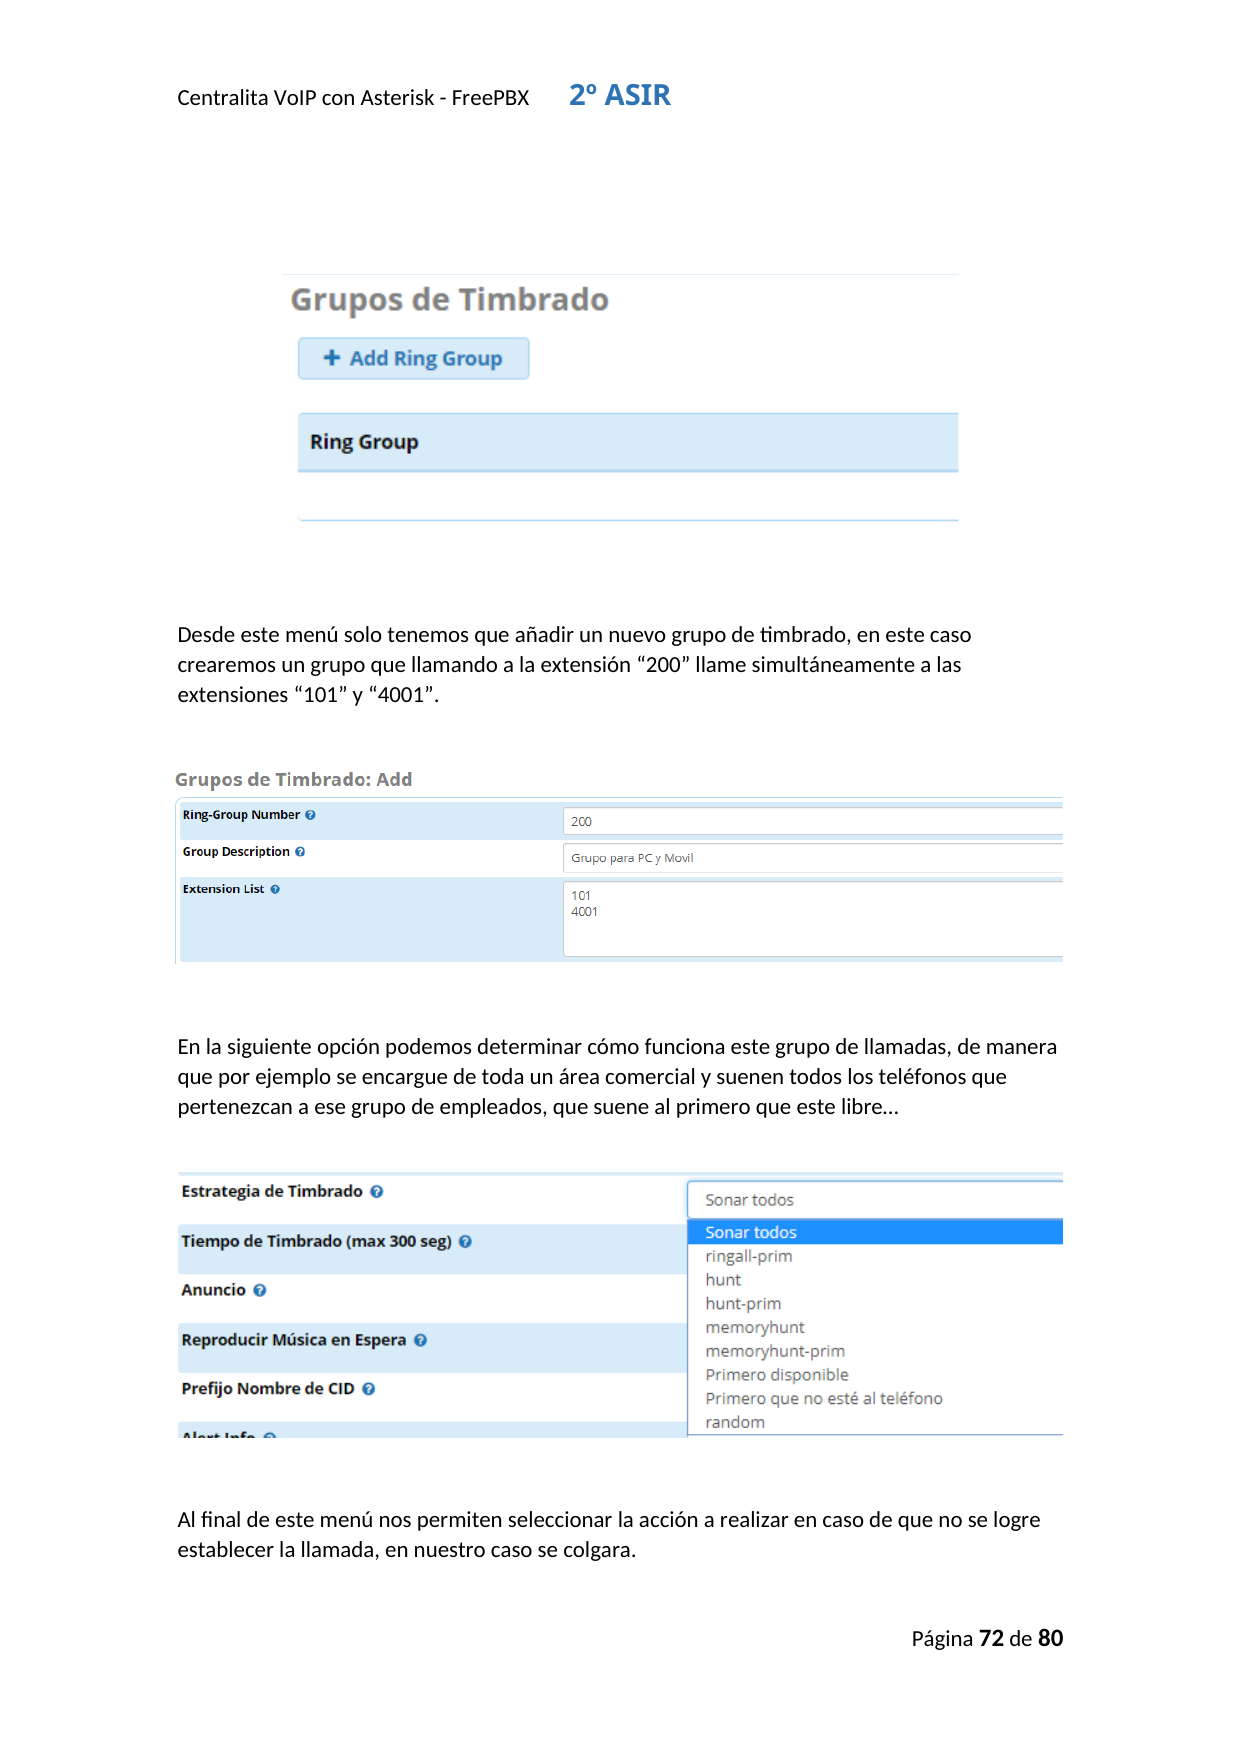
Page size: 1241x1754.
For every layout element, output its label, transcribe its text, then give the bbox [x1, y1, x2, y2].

picture [177, 1172, 1063, 1438]
picture [172, 765, 1063, 964]
text Al final de este menú nos permiten seleccionar la acción a realizar en caso de que no se logre establecer la llamada, en nuestro caso se colgara. [177, 1505, 1063, 1563]
text Desde este menú solo tenemos que añadir un nuevo grupo de timbrado, en este caso crearemos un grupo que llamando a la extensión “200” llame simultáneamente a las extensiones “101” y “4001”. [177, 620, 1063, 708]
text En la siguiente opción podemos determinar cómo funciona este grupo de llamadas, de manera que por ejemplo se encargue de toda un área comercial y suenen todos los teléfonos que pertenezcan a ese grupo de empleados, que suene al primero que este libre… [177, 1032, 1063, 1120]
picture [281, 274, 959, 553]
